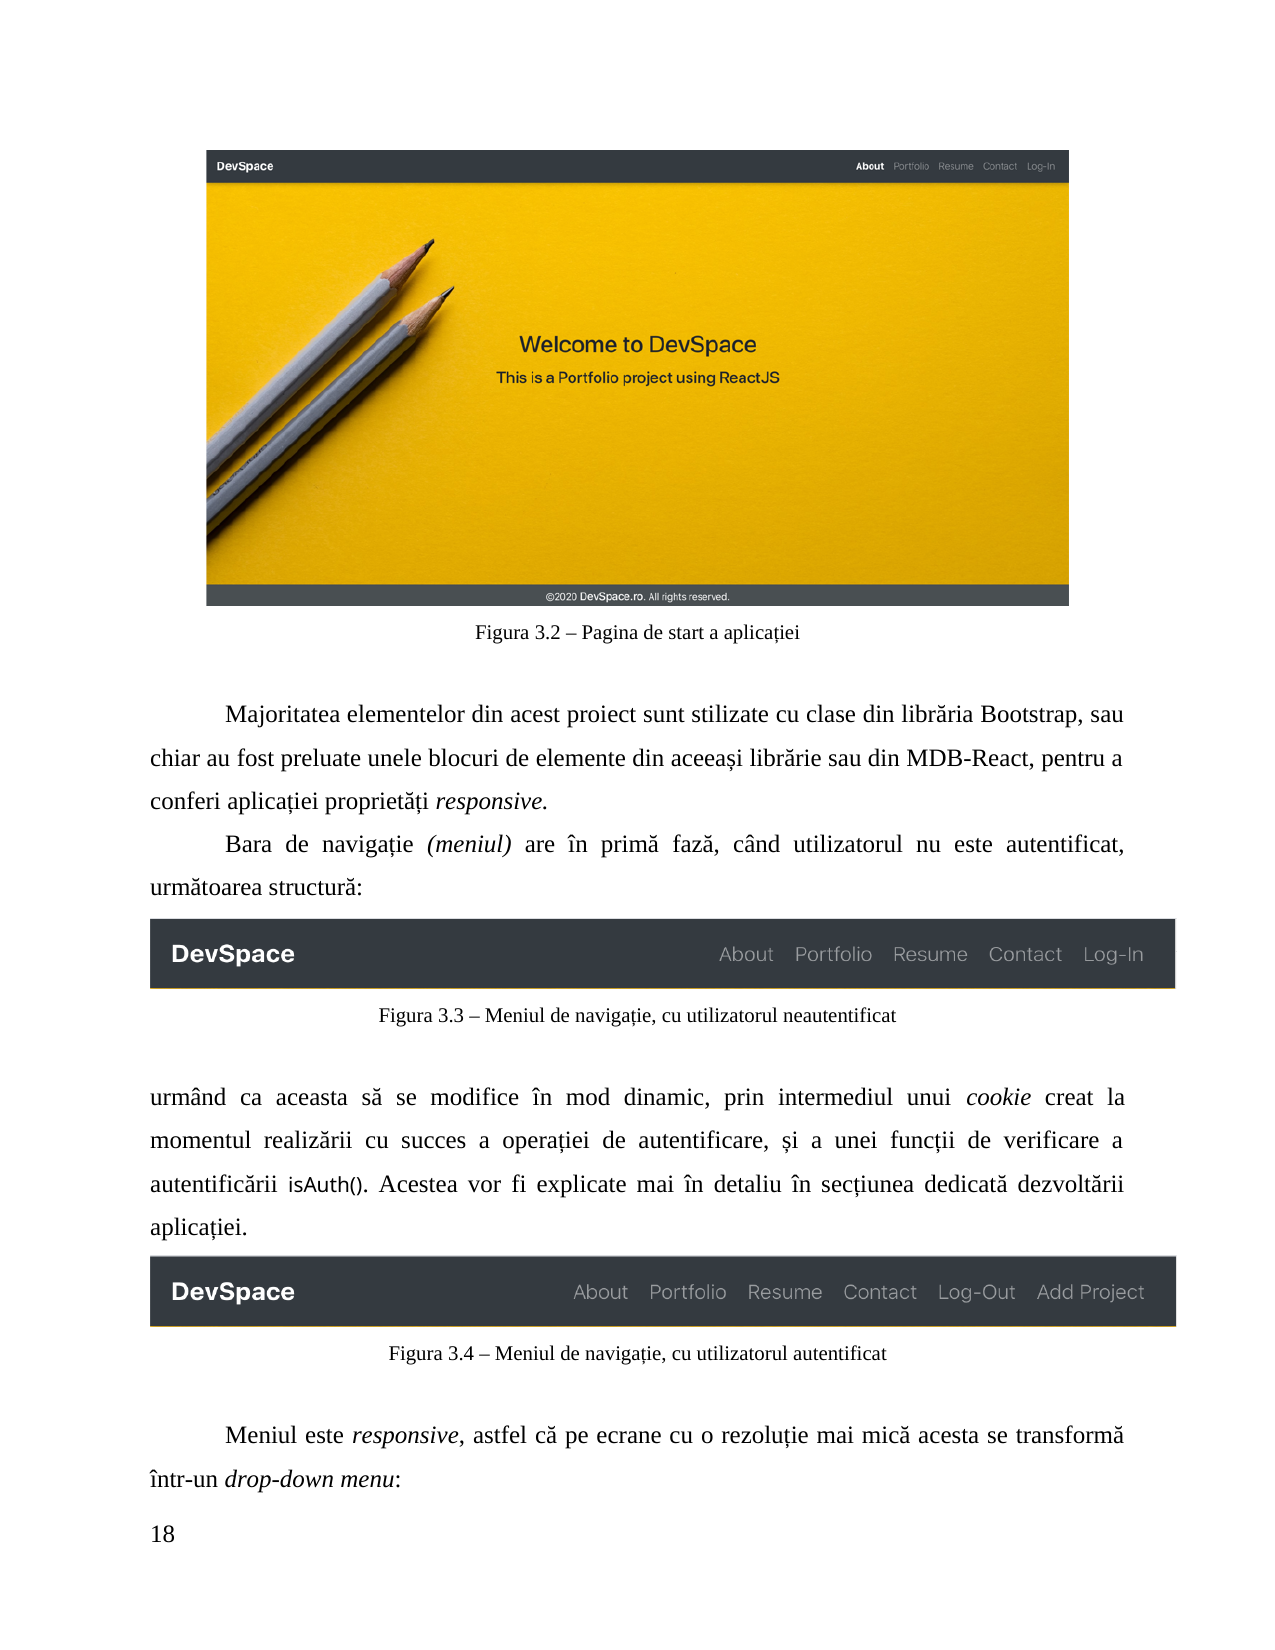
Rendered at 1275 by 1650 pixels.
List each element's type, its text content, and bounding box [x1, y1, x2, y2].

picture [150, 915, 1177, 989]
text Majoritatea elementelor din acest proiect sunt stilizate cu clase din librăria Bootstrap, sau chiar au fost preluate unele blocuri de elemente din aceeași librărie sau din MDB-React, pentru a conferi aplicației proprietăți responsive. [150, 699, 1125, 814]
text urmând ca aceasta să se modifice în mod dinamic, prin intermediul unui cookie creat la momentul realizării cu succes a operației de autentificare, și a unei funcții de verificare a autentificării isAuth(). Acestea vor fi explicate mai în detaliu în secțiunea dedicată dezvoltării aplicației. [150, 1082, 1125, 1241]
text Meniul este responsive, astfel că pe ecrane cu o rezoluție mai mică acesta se transformă într-un drop-down menu: [150, 1421, 1125, 1492]
text Bara de navigație (meniul) are în primă fază, când utilizatorul nu este autentificat, următoarea structură: [150, 829, 1125, 901]
picture [206, 150, 1069, 606]
picture [150, 1255, 1177, 1327]
text Figura 3.3 – Meniul de navigație, cu utilizatorul neautentificat [150, 1003, 1125, 1027]
text Figura 3.2 – Pagina de start a aplicației [150, 620, 1125, 644]
text Figura 3.4 – Meniul de navigație, cu utilizatorul autentificat [150, 1341, 1125, 1365]
